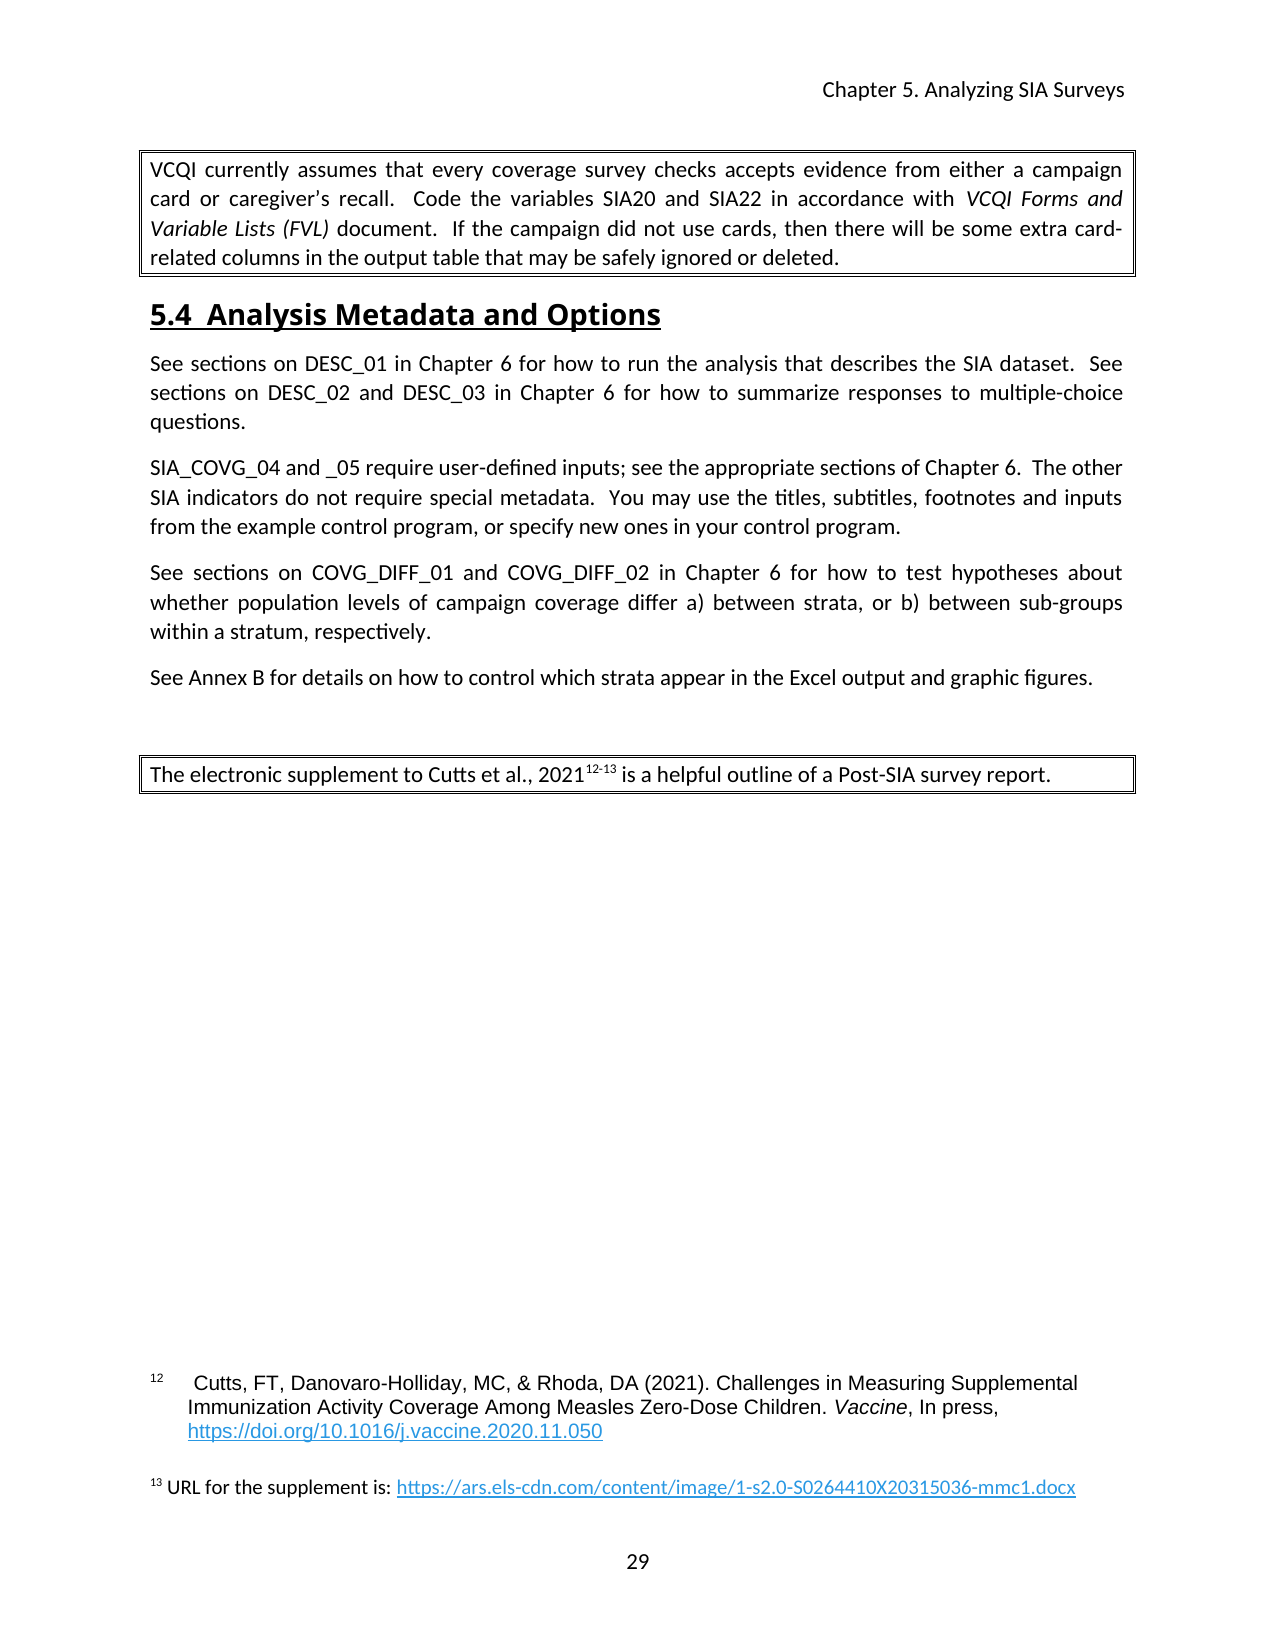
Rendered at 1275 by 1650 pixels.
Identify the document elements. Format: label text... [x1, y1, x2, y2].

text The electronic supplement to Cutts et al., 2021- is a helpful outline of a Post-SIA survey report. [142, 758, 1133, 791]
text See sections on COVG_DIFF_01 and COVG_DIFF_02 in Chapter 6 for how to test hypotheses about whether population levels of campaign coverage differ a) between strata, or b) between sub-groups within a stratum, respectively. [150, 558, 1125, 645]
text SIA_COVG_04 and _05 require user-defined inputs; see the appropriate sections of Chapter 6. The other SIA indicators do not require special metadata. You may use the titles, subtitles, footnotes and inputs from the example control program, or specify new ones in your control program. [150, 453, 1125, 540]
text See Annex B for details on how to control which strata appear in the Excel output and graphic figures. [150, 663, 1125, 691]
text VCQI currently assumes that every coverage survey checks accepts evidence from either a campaign card or caregiver’s recall. Code the variables SIA20 and SIA22 in accordance with VCQI Forms and Variable Lists (FVL) document. If the campaign did not use cards, then there will be some extra card-related columns in the output table that may be safely ignored or deleted. [142, 153, 1133, 273]
subtitle 5.4 Analysis Metadata and Options [150, 294, 1125, 334]
text See sections on DESC_01 in Chapter 6 for how to run the analysis that describes the SIA dataset. See sections on DESC_02 and DESC_03 in Chapter 6 for how to summarize responses to multiple-choice questions. [150, 349, 1125, 436]
